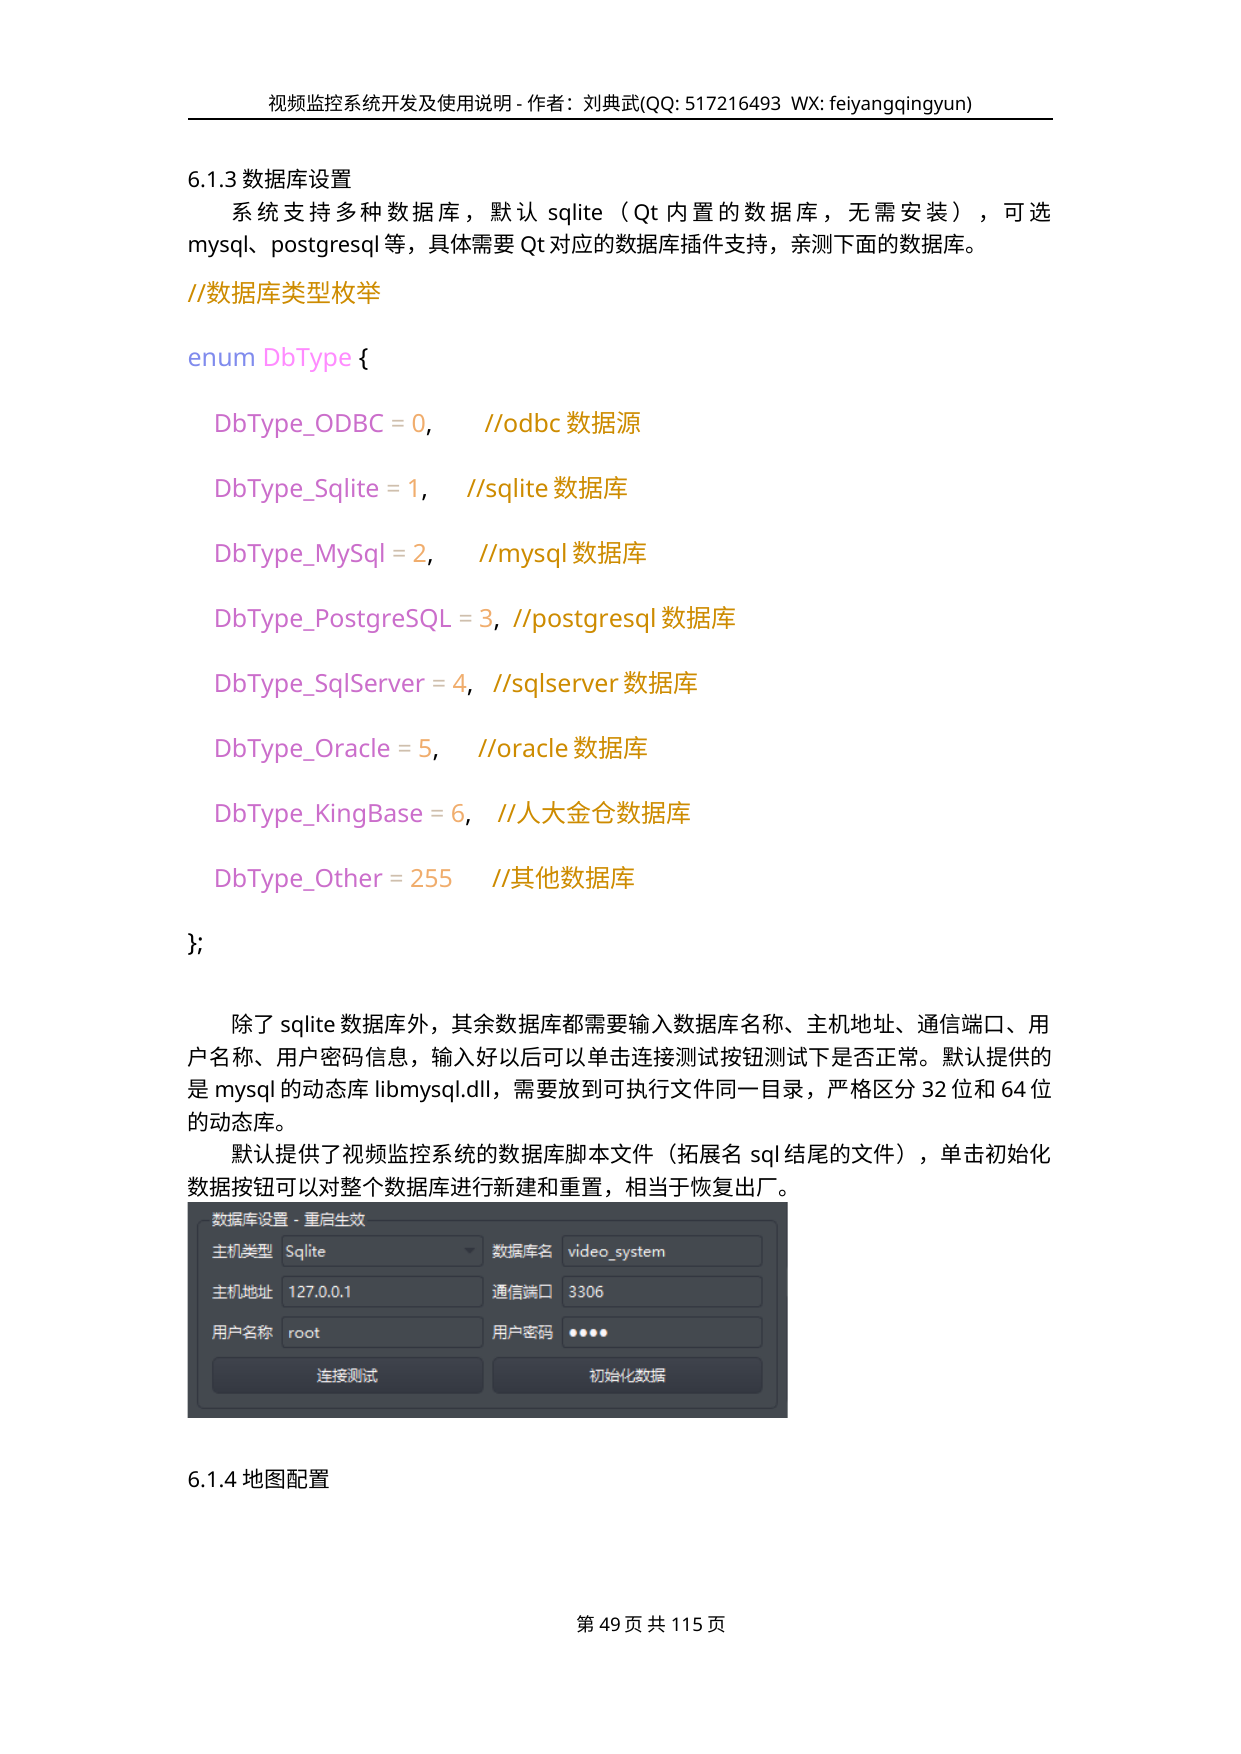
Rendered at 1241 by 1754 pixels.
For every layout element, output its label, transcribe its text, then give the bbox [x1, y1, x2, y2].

text 6.1.4 地图配置 [187, 1462, 1053, 1494]
text 默认提供了视频监控系统的数据库脚本文件（拓展名sql结尾的文件），单击初始化数据按钮可以对整个数据库进行新建和重置，相当于恢复出厂。 [187, 1137, 1053, 1202]
text DbType_SqlServer = 4, //sqlserver数据库 [187, 649, 1053, 714]
text DbType_MySql = 2, //mysql数据库 [187, 519, 1053, 584]
picture [187, 1202, 788, 1418]
text enum DbType { [187, 324, 1053, 389]
text 系统支持多种数据库，默认sqlite（Qt内置的数据库，无需安装），可选mysql、postgresql等，具体需要Qt对应的数据库插件支持，亲测下面的数据库。 [187, 194, 1053, 259]
text DbType_Sqlite = 1, //sqlite数据库 [187, 454, 1053, 519]
text DbType_ODBC = 0, //odbc数据源 [187, 389, 1053, 454]
text DbType_KingBase = 6, //人大金仓数据库 [187, 779, 1053, 844]
text }; [187, 909, 1053, 974]
text DbType_PostgreSQL = 3, //postgresql数据库 [187, 584, 1053, 649]
text DbType_Oracle = 5, //oracle数据库 [187, 714, 1053, 779]
text DbType_Other = 255 //其他数据库 [187, 844, 1053, 909]
text 除了sqlite数据库外，其余数据库都需要输入数据库名称、主机地址、通信端口、用户名称、用户密码信息，输入好以后可以单击连接测试按钮测试下是否正常。默认提供的是mysql的动态库libmysql.dll，需要放到可执行文件同一目录，严格区分32位和64位的动态库。 [187, 1007, 1053, 1137]
text 6.1.3 数据库设置 [187, 162, 1053, 194]
text //数据库类型枚举 [187, 259, 1053, 324]
